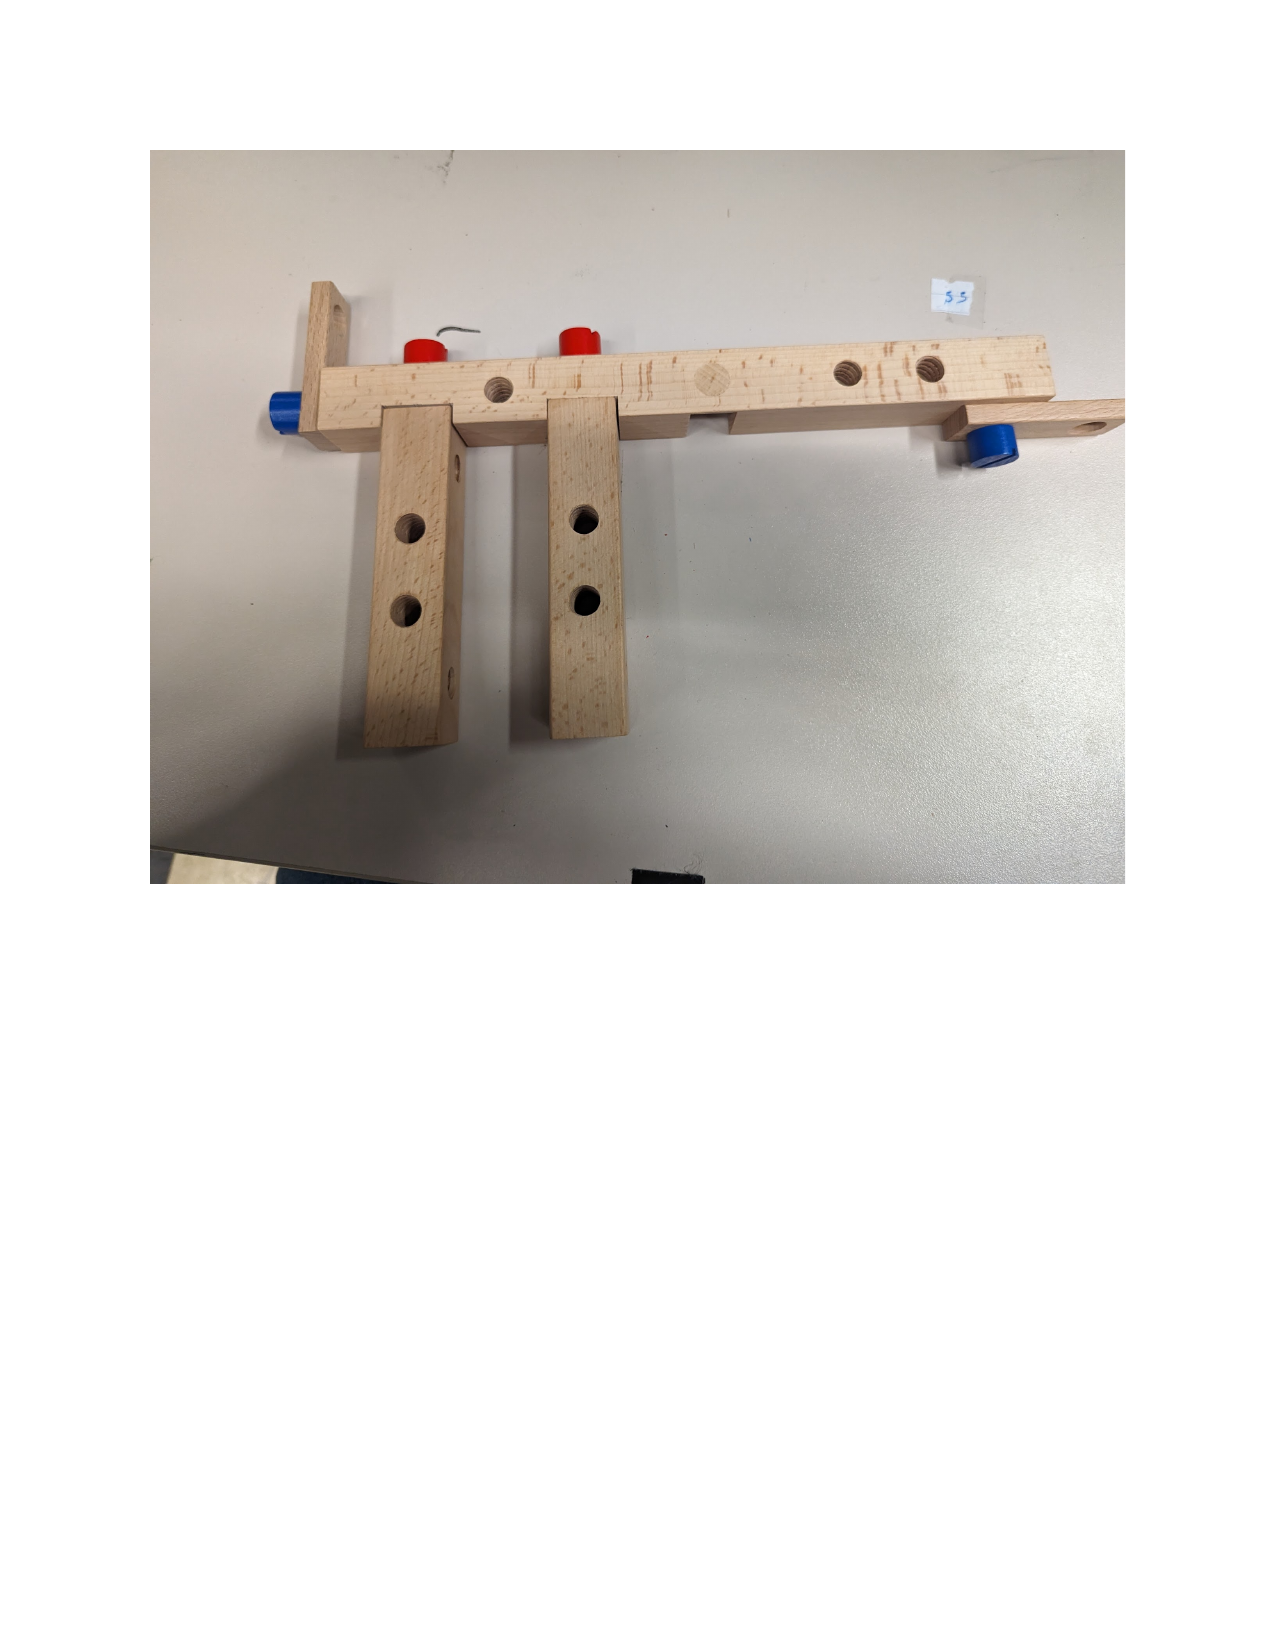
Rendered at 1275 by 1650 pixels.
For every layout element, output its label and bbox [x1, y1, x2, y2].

picture [150, 150, 1125, 884]
